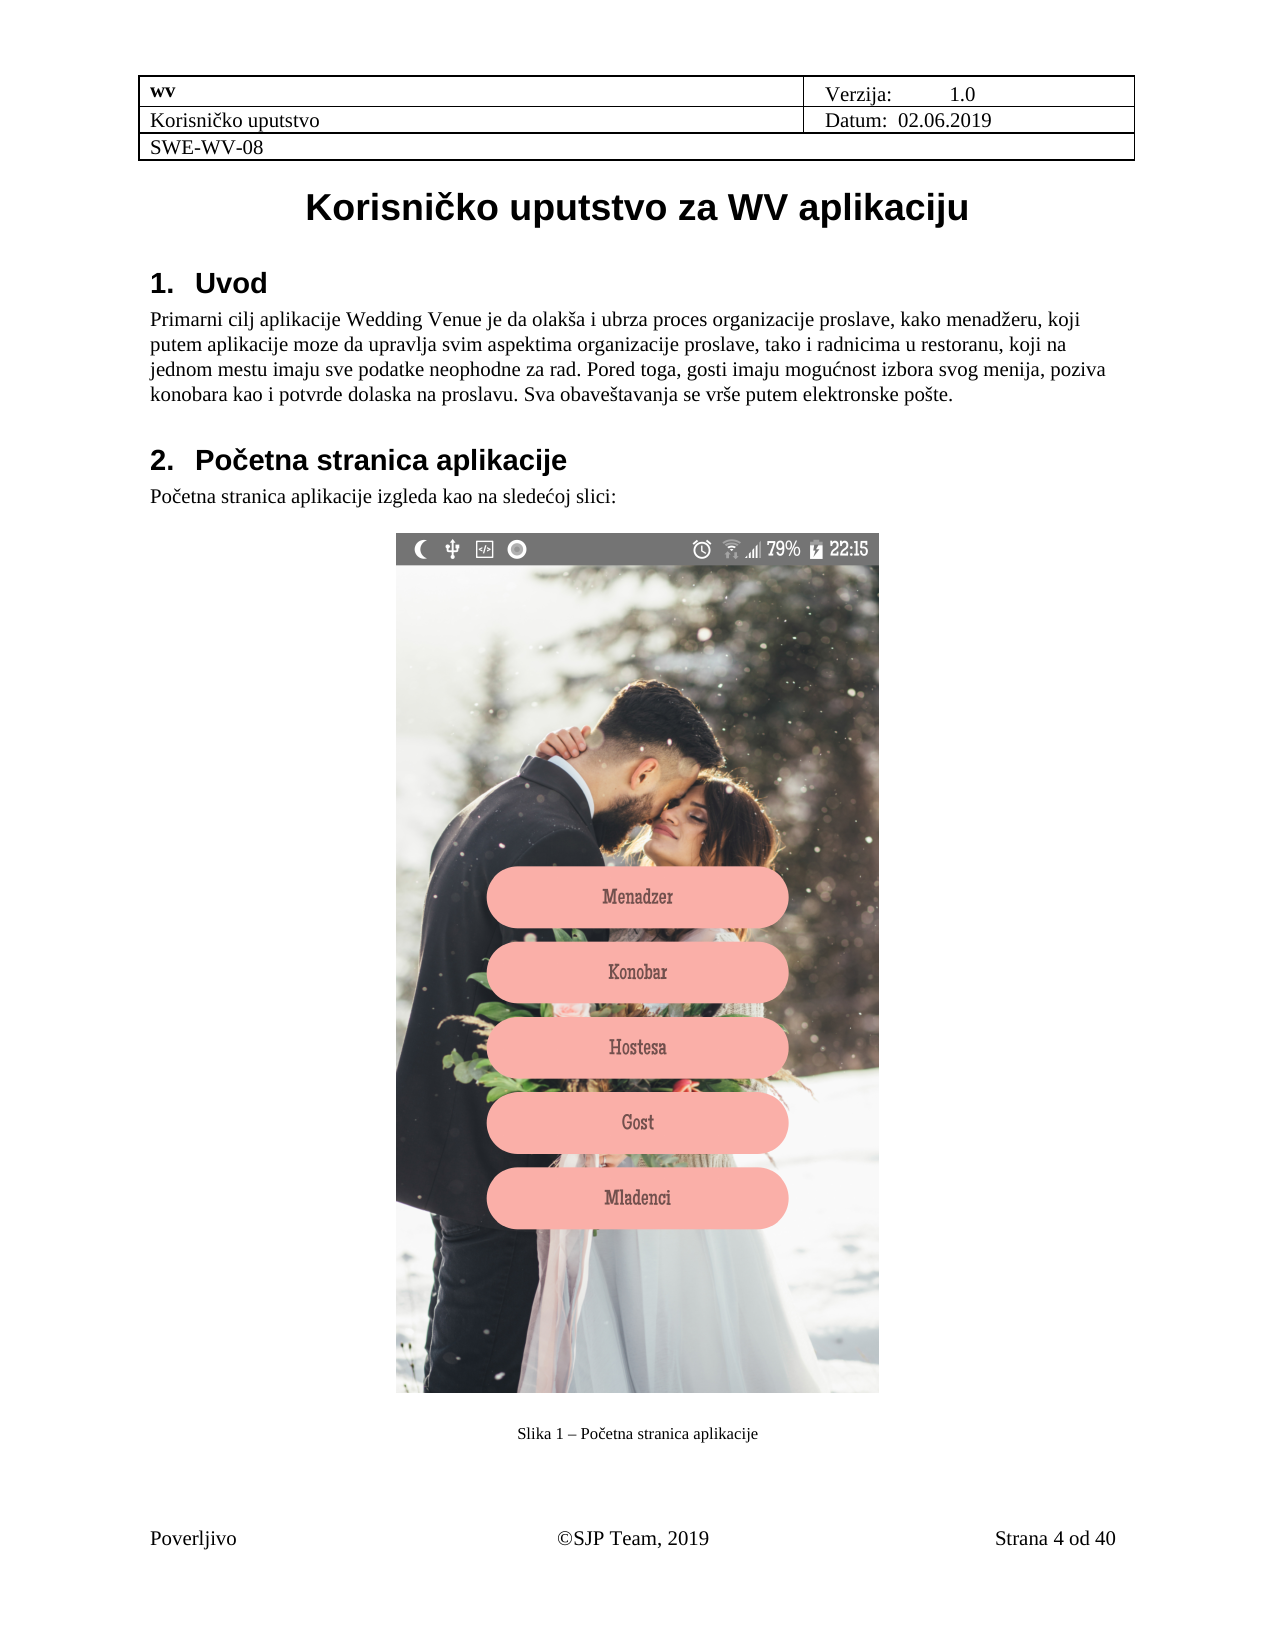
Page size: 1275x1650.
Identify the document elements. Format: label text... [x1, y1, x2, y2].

subtitle Početna stranica aplikacije [150, 443, 1125, 477]
subtitle Uvod [150, 266, 1125, 299]
text Primarni cilj aplikacije Wedding Venue je da olakša i ubrza proces organizacije proslave, kako menadžeru, koji putem aplikacije moze da upravlja svim aspektima organizacije proslave, tako i radnicima u restoranu, koji na jednom mestu imaju sve podatke neophodne za rad. Pored toga, gosti imaju mogućnost izbora svog menija, poziva konobara kao i potvrde dolaska na proslavu. Sva obaveštavanja se vrše putem elektronske pošte. [150, 306, 1125, 406]
title Korisničko uputstvo za WV aplikaciju [150, 185, 1125, 228]
text Slika 1 – Početna stranica aplikacije [150, 1418, 1125, 1443]
text Početna stranica aplikacije izgleda kao na sledećoj slici: [150, 483, 1125, 508]
picture [396, 533, 879, 1393]
